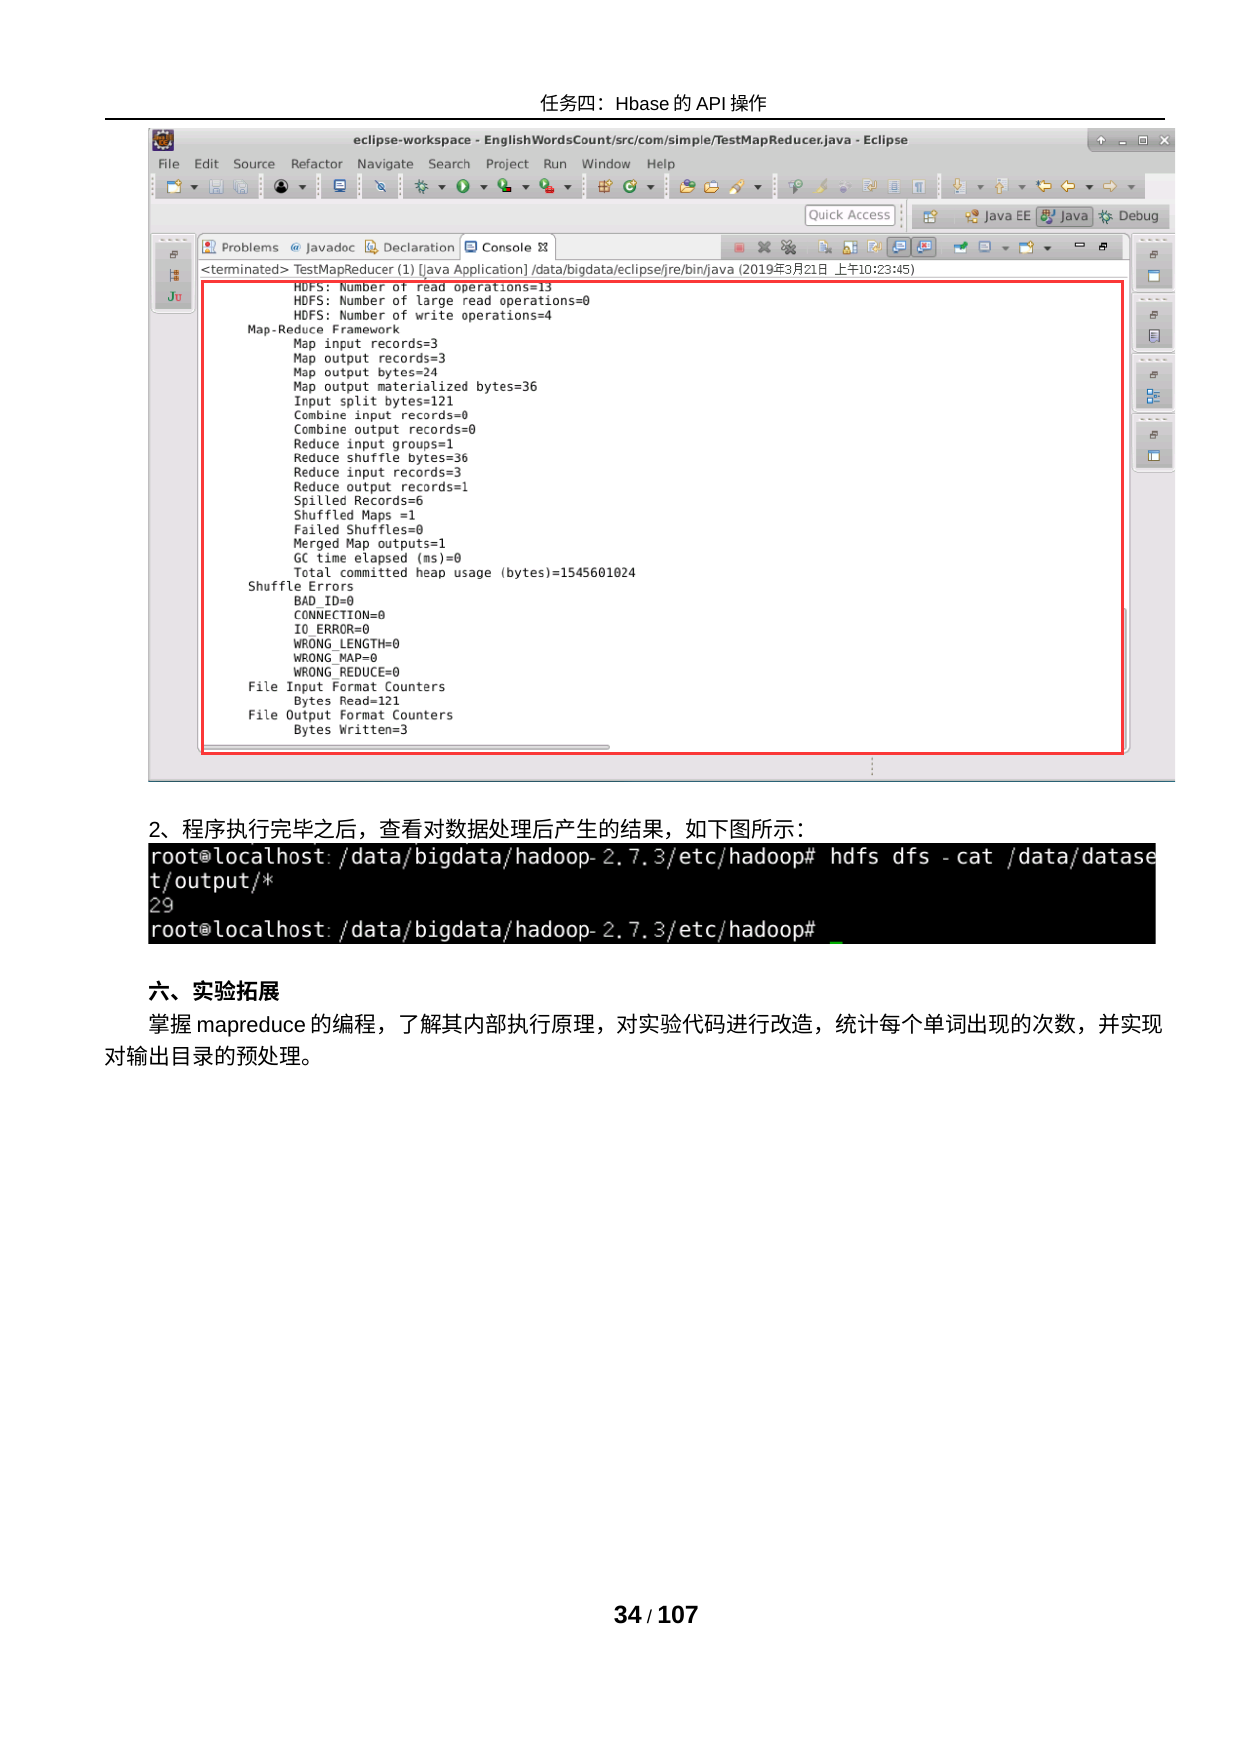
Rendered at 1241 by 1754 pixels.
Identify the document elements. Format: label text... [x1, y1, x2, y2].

text 2、程序执行完毕之后，查看对数据处理后产生的结果，如下图所示： [104, 811, 1165, 844]
text 掌握mapreduce的编程，了解其内部执行原理，对实验代码进行改造，统计每个单词出现的次数，并实现对输出目录的预处理。 [104, 1006, 1165, 1071]
text 六、实验拓展 [104, 974, 1165, 1006]
picture [148, 128, 1176, 782]
picture [148, 843, 1156, 944]
